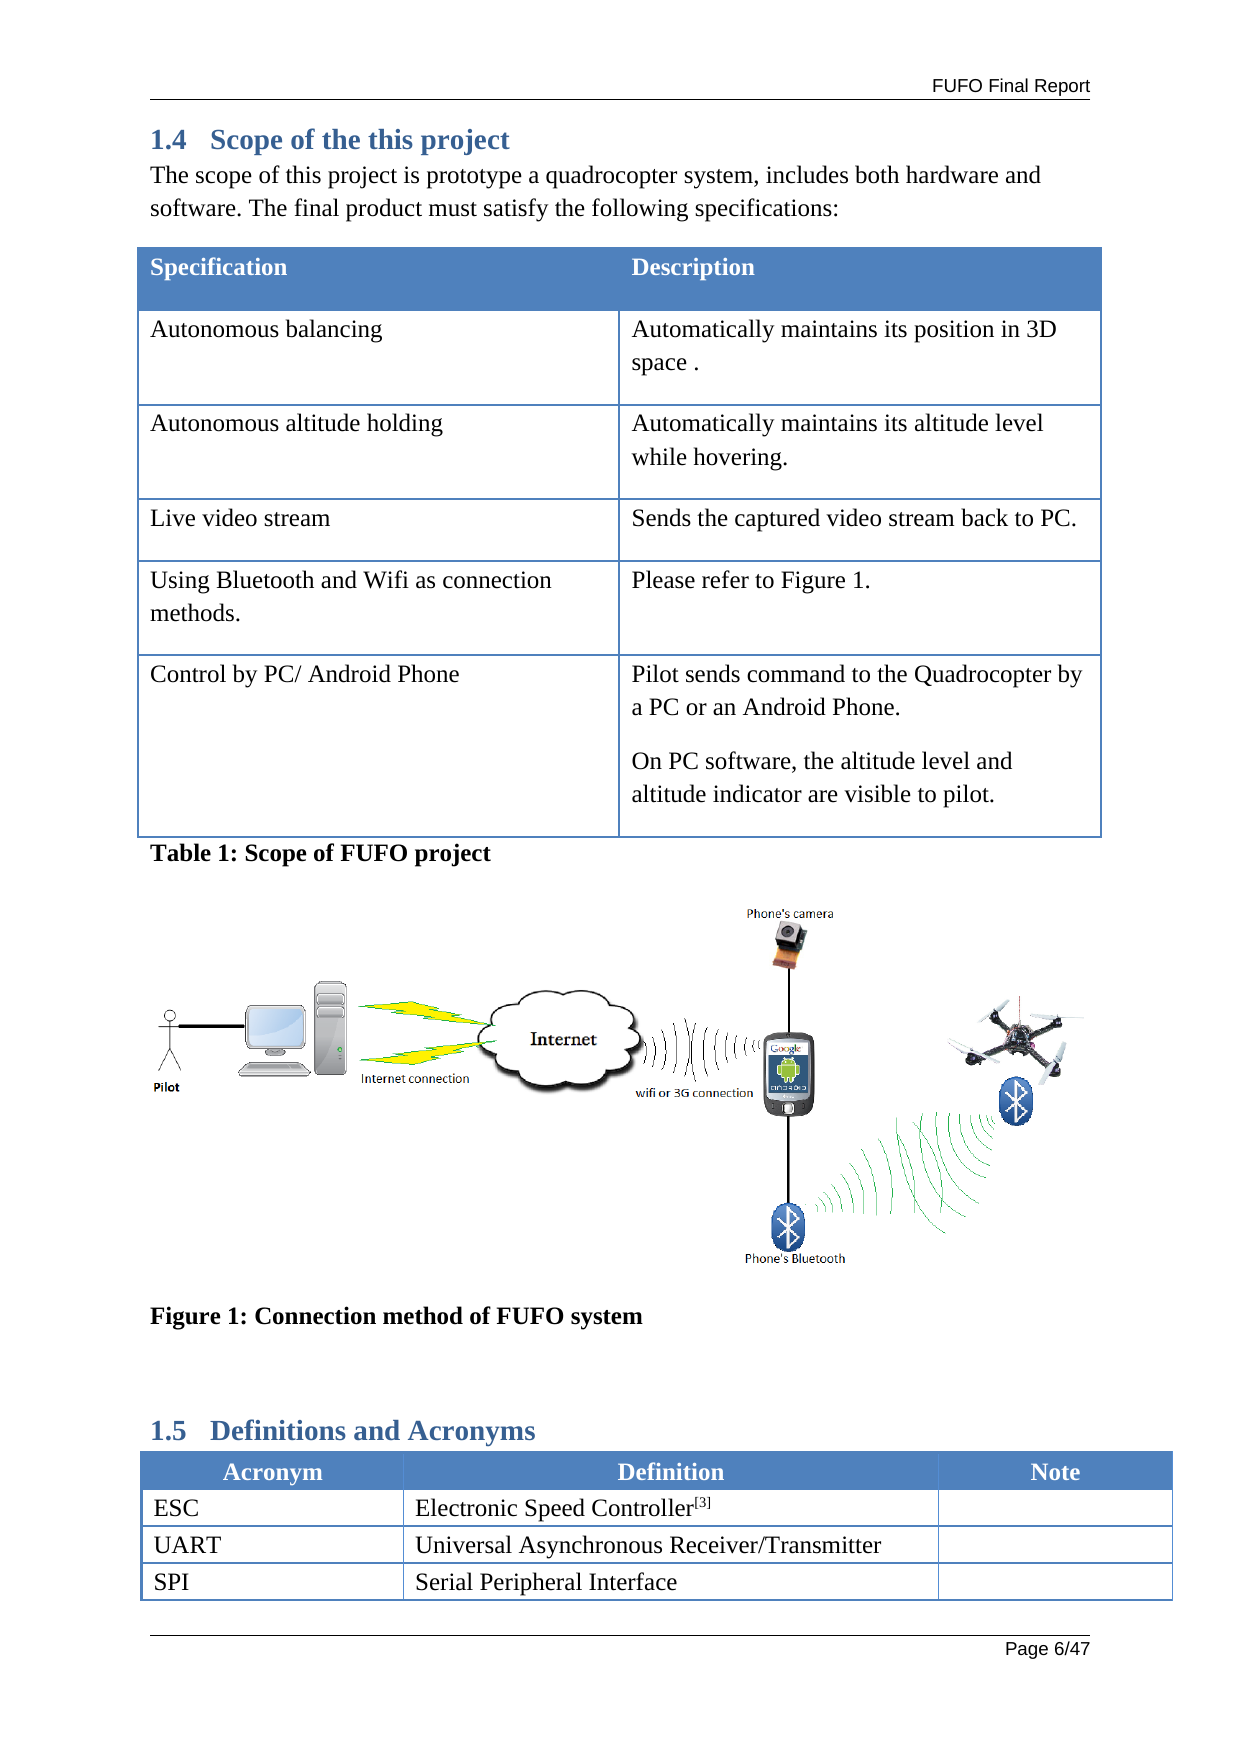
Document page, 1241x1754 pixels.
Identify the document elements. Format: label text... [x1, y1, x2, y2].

picture [150, 891, 1091, 1277]
table_cell Autonomous altitude holding [139, 406, 618, 498]
table_cell Using Bluetooth and Wifi as connection methods. [139, 562, 618, 654]
text Table 1: Scope of FUFO project [150, 838, 1090, 866]
table_header Acronym [143, 1454, 403, 1488]
table_cell Automatically maintains its position in 3D space . [620, 311, 1100, 403]
text The scope of this project is prototype a quadrocopter system, includes both hardware and software. The final product must satisfy the following specifications: [150, 160, 1090, 222]
table_cell Please refer to Figure 1. [620, 562, 1100, 654]
table_cell Sends the captured video stream back to PC. [620, 500, 1100, 559]
table_header Description [620, 249, 1100, 309]
table_cell [939, 1490, 1172, 1525]
table_cell [939, 1564, 1172, 1599]
table_header Note [939, 1454, 1172, 1488]
table_cell SPI [143, 1564, 403, 1599]
table_cell Electronic Speed Controller[3] [404, 1490, 938, 1525]
table_cell [939, 1527, 1172, 1562]
table_cell Control by PC/ Android Phone [139, 656, 618, 836]
table_header Specification [139, 249, 618, 309]
table_cell ESC [143, 1490, 403, 1525]
table_cell Automatically maintains its altitude level while hovering. [620, 406, 1100, 498]
table_cell UART [143, 1527, 403, 1562]
table_cell Universal Asynchronous Receiver/Transmitter [404, 1527, 938, 1562]
subtitle Scope of the this project [150, 122, 1090, 155]
table_cell Autonomous balancing [139, 311, 618, 403]
table_cell Serial Peripheral Interface [404, 1564, 938, 1599]
text Figure 1: Connection method of FUFO system [150, 1301, 1090, 1330]
table_cell Pilot sends command to the Quadrocopter by a PC or an Android Phone. On PC software, the altitude level and altitude indicator are visible to pilot. [620, 656, 1100, 836]
table_cell Live video stream [139, 500, 618, 559]
table_header Definition [404, 1454, 938, 1488]
subtitle Definitions and Acronyms [150, 1413, 1090, 1446]
